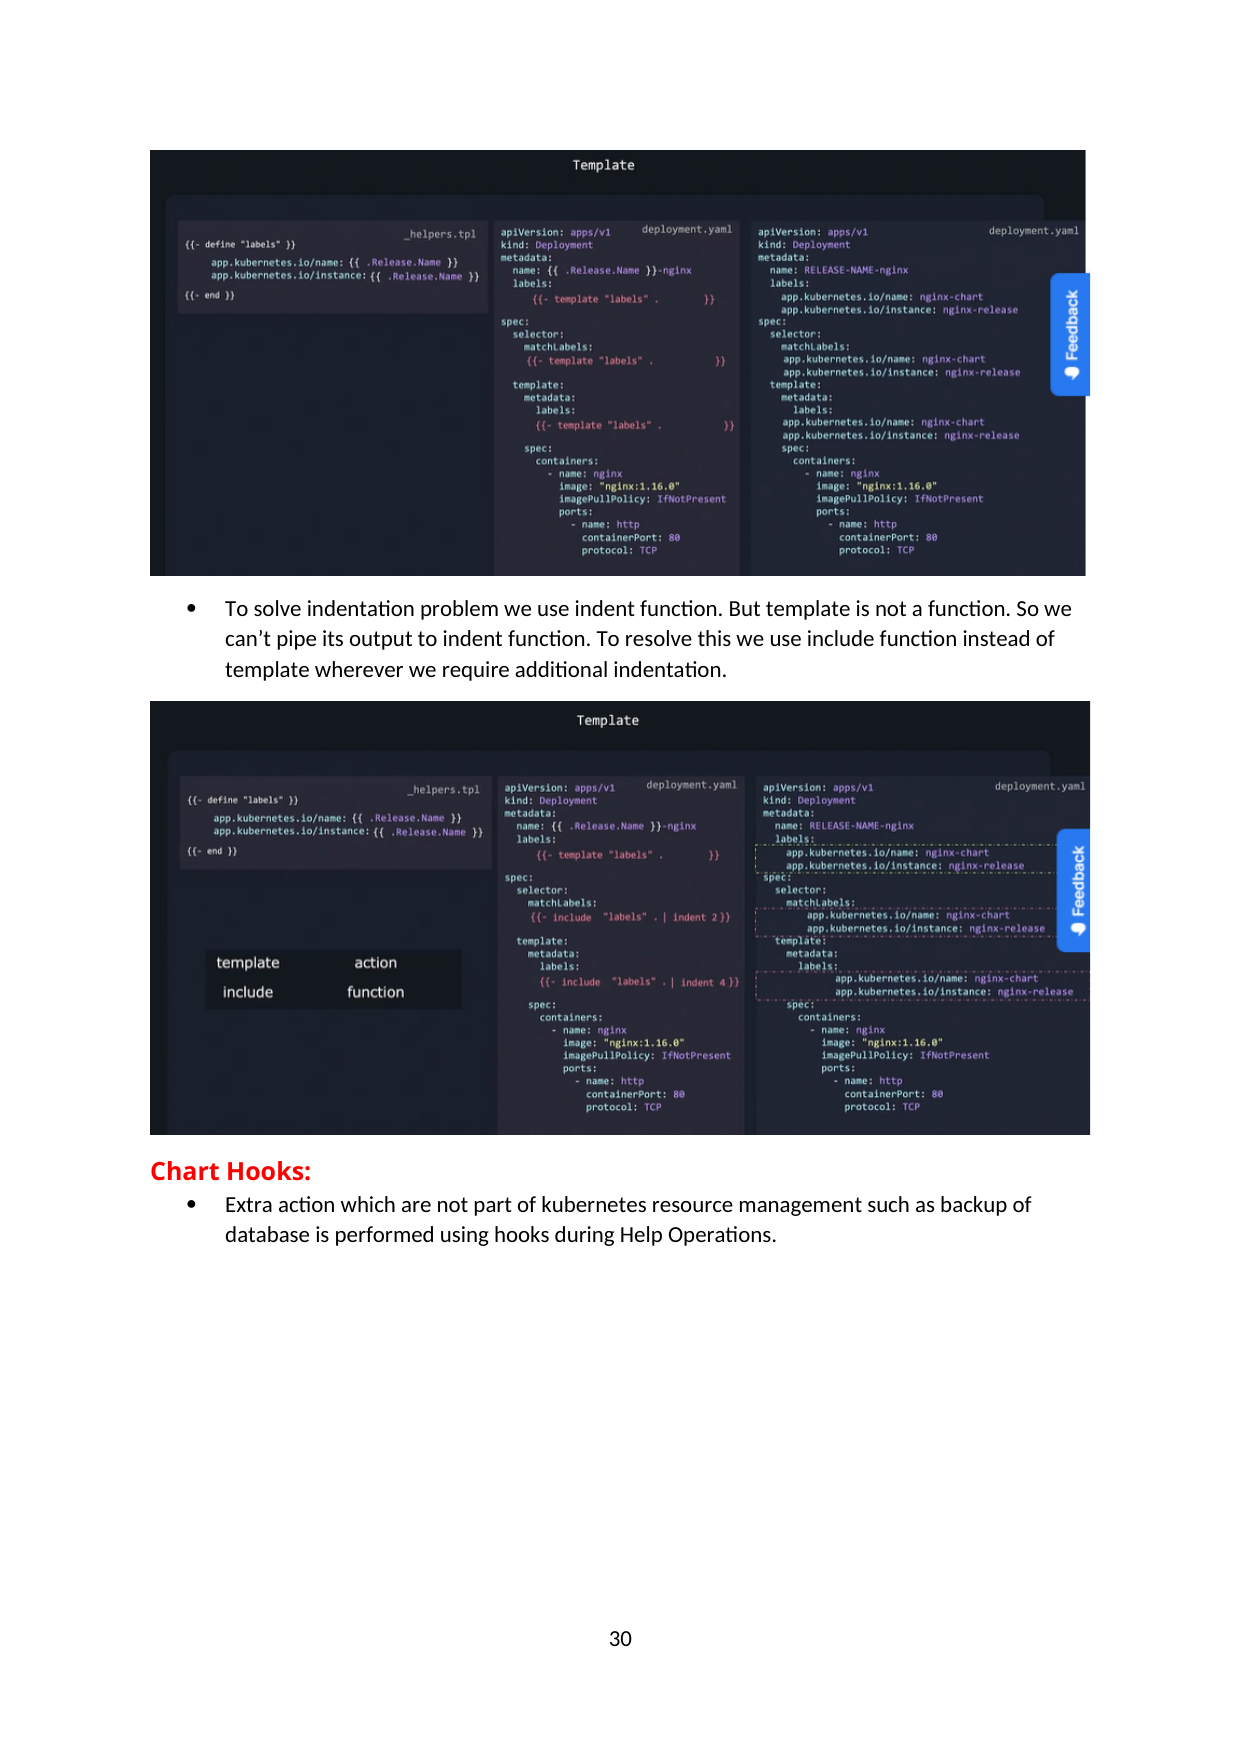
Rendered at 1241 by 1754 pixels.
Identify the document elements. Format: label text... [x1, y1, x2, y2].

subtitle Chart Hooks: [150, 1153, 1090, 1187]
picture [150, 701, 1091, 1135]
list To solve indentation problem we use indent function. But template is not a function. So we can’t pipe its output to indent function. To resolve this we use include function instead of template wherever we require additional indentation. [187, 594, 1090, 683]
list Extra action which are not part of kubernetes resource management such as backup of database is performed using hooks during Help Operations. [187, 1190, 1090, 1248]
picture [150, 150, 1091, 576]
